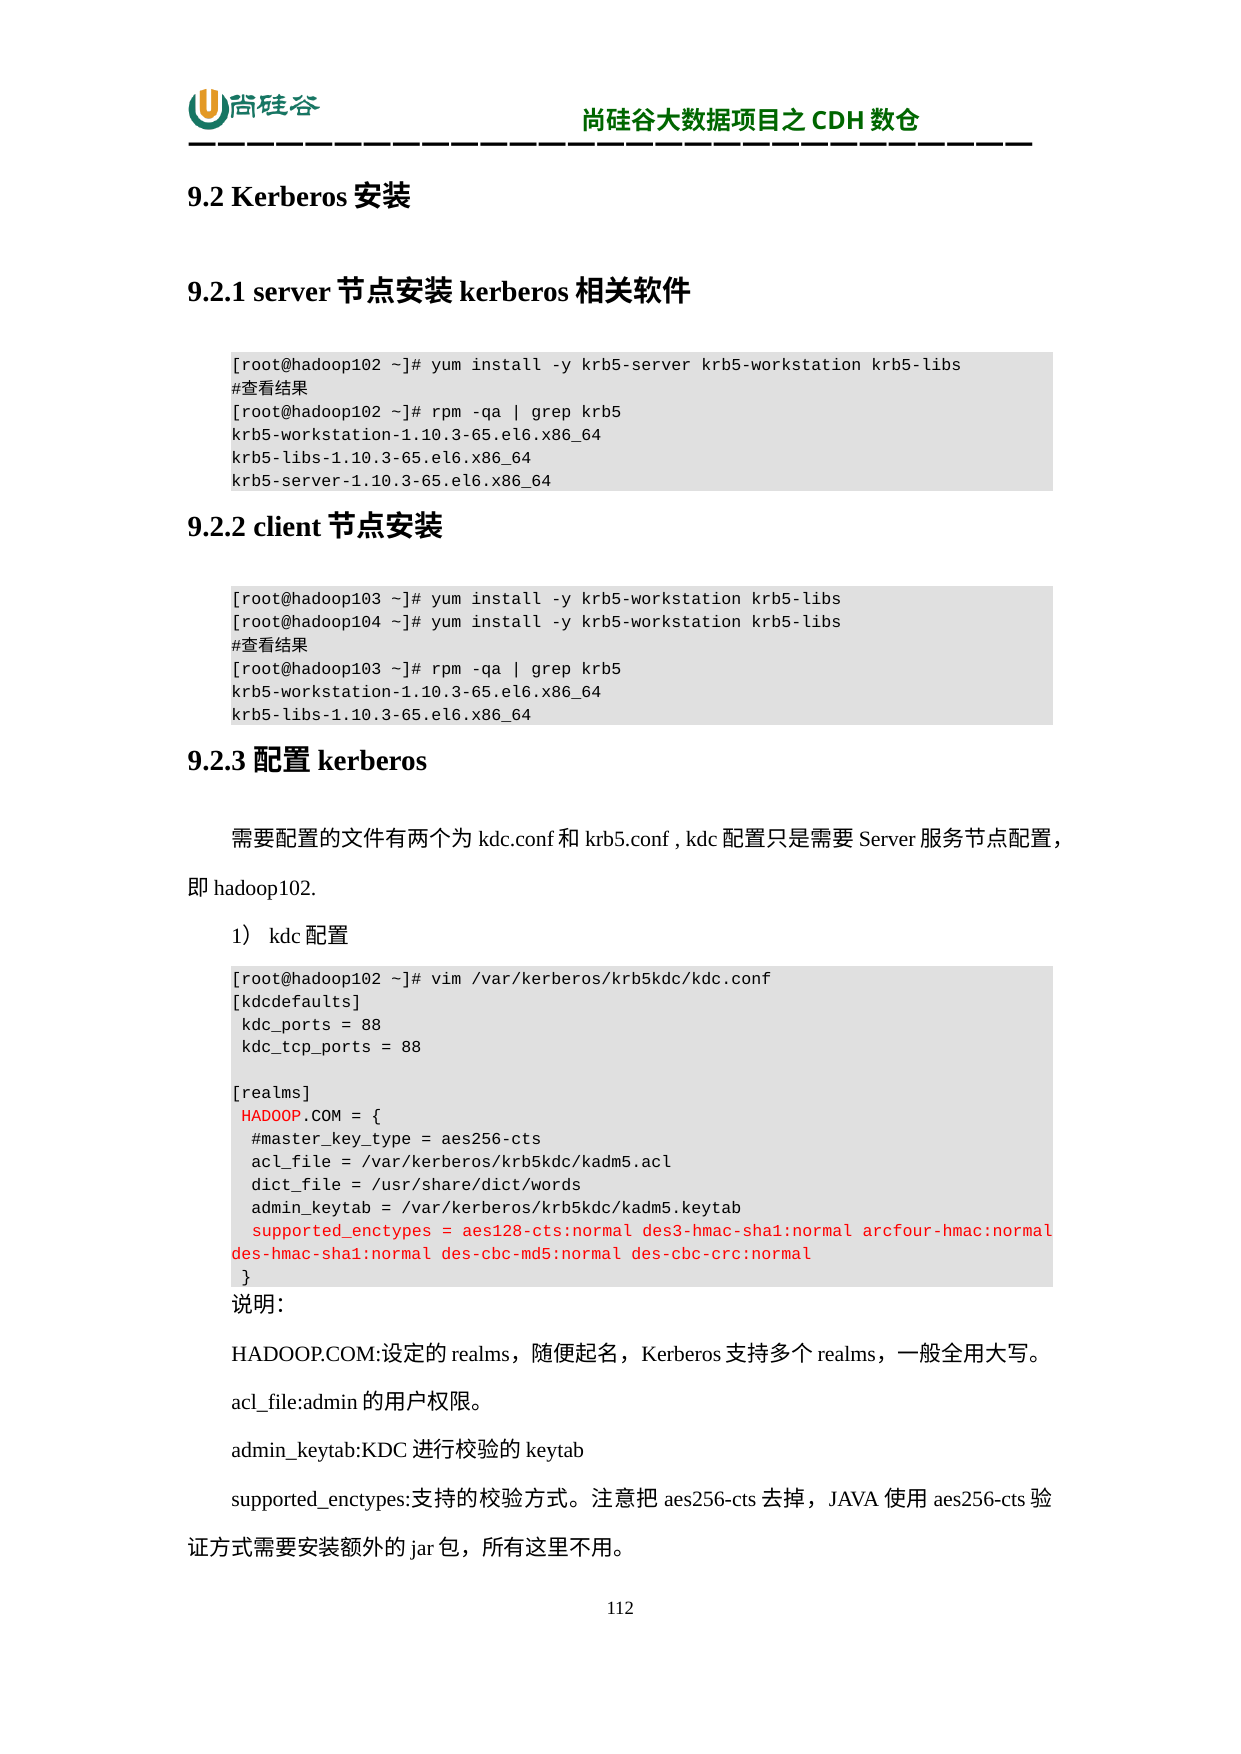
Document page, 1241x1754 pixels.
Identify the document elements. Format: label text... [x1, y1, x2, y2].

text } [231, 1264, 1053, 1287]
text admin_keytab:KDC进行校验的keytab [187, 1432, 1053, 1464]
text [kdcdefaults] [231, 989, 1053, 1012]
picture [187, 88, 320, 130]
text kdc_ports = 88 [231, 1012, 1053, 1035]
text 9.2.3 配置kerberos [187, 725, 1053, 790]
text [root@hadoop102 ~]# vim /var/kerberos/krb5kdc/kdc.conf [231, 966, 1053, 989]
text #查看结果 [231, 632, 1053, 657]
text [root@hadoop103 ~]# yum install -y krb5-workstation krb5-libs [231, 586, 1053, 609]
text #查看结果 [231, 375, 1053, 399]
text kdc_tcp_ports = 88 [231, 1035, 1053, 1058]
text 说明： [187, 1287, 1053, 1319]
text acl_file = /var/kerberos/krb5kdc/kadm5.acl [231, 1149, 1053, 1172]
text admin_keytab = /var/kerberos/krb5kdc/kadm5.keytab [231, 1195, 1053, 1218]
text krb5-workstation-1.10.3-65.el6.x86_64 [231, 422, 1053, 445]
text [root@hadoop102 ~]# yum install -y krb5-server krb5-workstation krb5-libs [231, 352, 1053, 375]
text krb5-libs-1.10.3-65.el6.x86_64 [231, 445, 1053, 468]
text supported_enctypes = aes128-cts:normal des3-hmac-sha1:normal arcfour-hmac:normal des-hmac-sha1:normal des-cbc-md5:normal des-cbc-crc:normal [231, 1218, 1053, 1264]
text [root@hadoop104 ~]# yum install -y krb5-workstation krb5-libs [231, 609, 1053, 632]
text HADOOP.COM:设定的realms，随便起名，Kerberos支持多个realms，一般全用大写。 [187, 1335, 1053, 1368]
text HADOOP.COM = { [231, 1104, 1053, 1127]
text 1） kdc配置 [187, 918, 1053, 950]
text dict_file = /usr/share/dict/words [231, 1172, 1053, 1195]
text 9.2.2 client节点安装 [187, 491, 1053, 556]
text krb5-workstation-1.10.3-65.el6.x86_64 [231, 679, 1053, 702]
text [realms] [231, 1081, 1053, 1104]
text 需要配置的文件有两个为kdc.conf和krb5.conf , kdc配置只是需要Server服务节点配置，即hadoop102. [187, 821, 1053, 902]
text [root@hadoop103 ~]# rpm -qa | grep krb5 [231, 657, 1053, 679]
text acl_file:admin的用户权限。 [187, 1384, 1053, 1416]
text 9.2 Kerberos安装 [187, 161, 1053, 226]
text krb5-libs-1.10.3-65.el6.x86_64 [231, 702, 1053, 725]
text krb5-server-1.10.3-65.el6.x86_64 [231, 468, 1053, 491]
text [root@hadoop102 ~]# rpm -qa | grep krb5 [231, 399, 1053, 422]
text 9.2.1 server节点安装kerberos相关软件 [187, 257, 1053, 322]
text #master_key_type = aes256-cts [231, 1127, 1053, 1149]
text supported_enctypes:支持的校验方式。注意把aes256-cts去掉，JAVA使用aes256-cts验证方式需要安装额外的jar包，所有这里不用。 [187, 1480, 1053, 1562]
